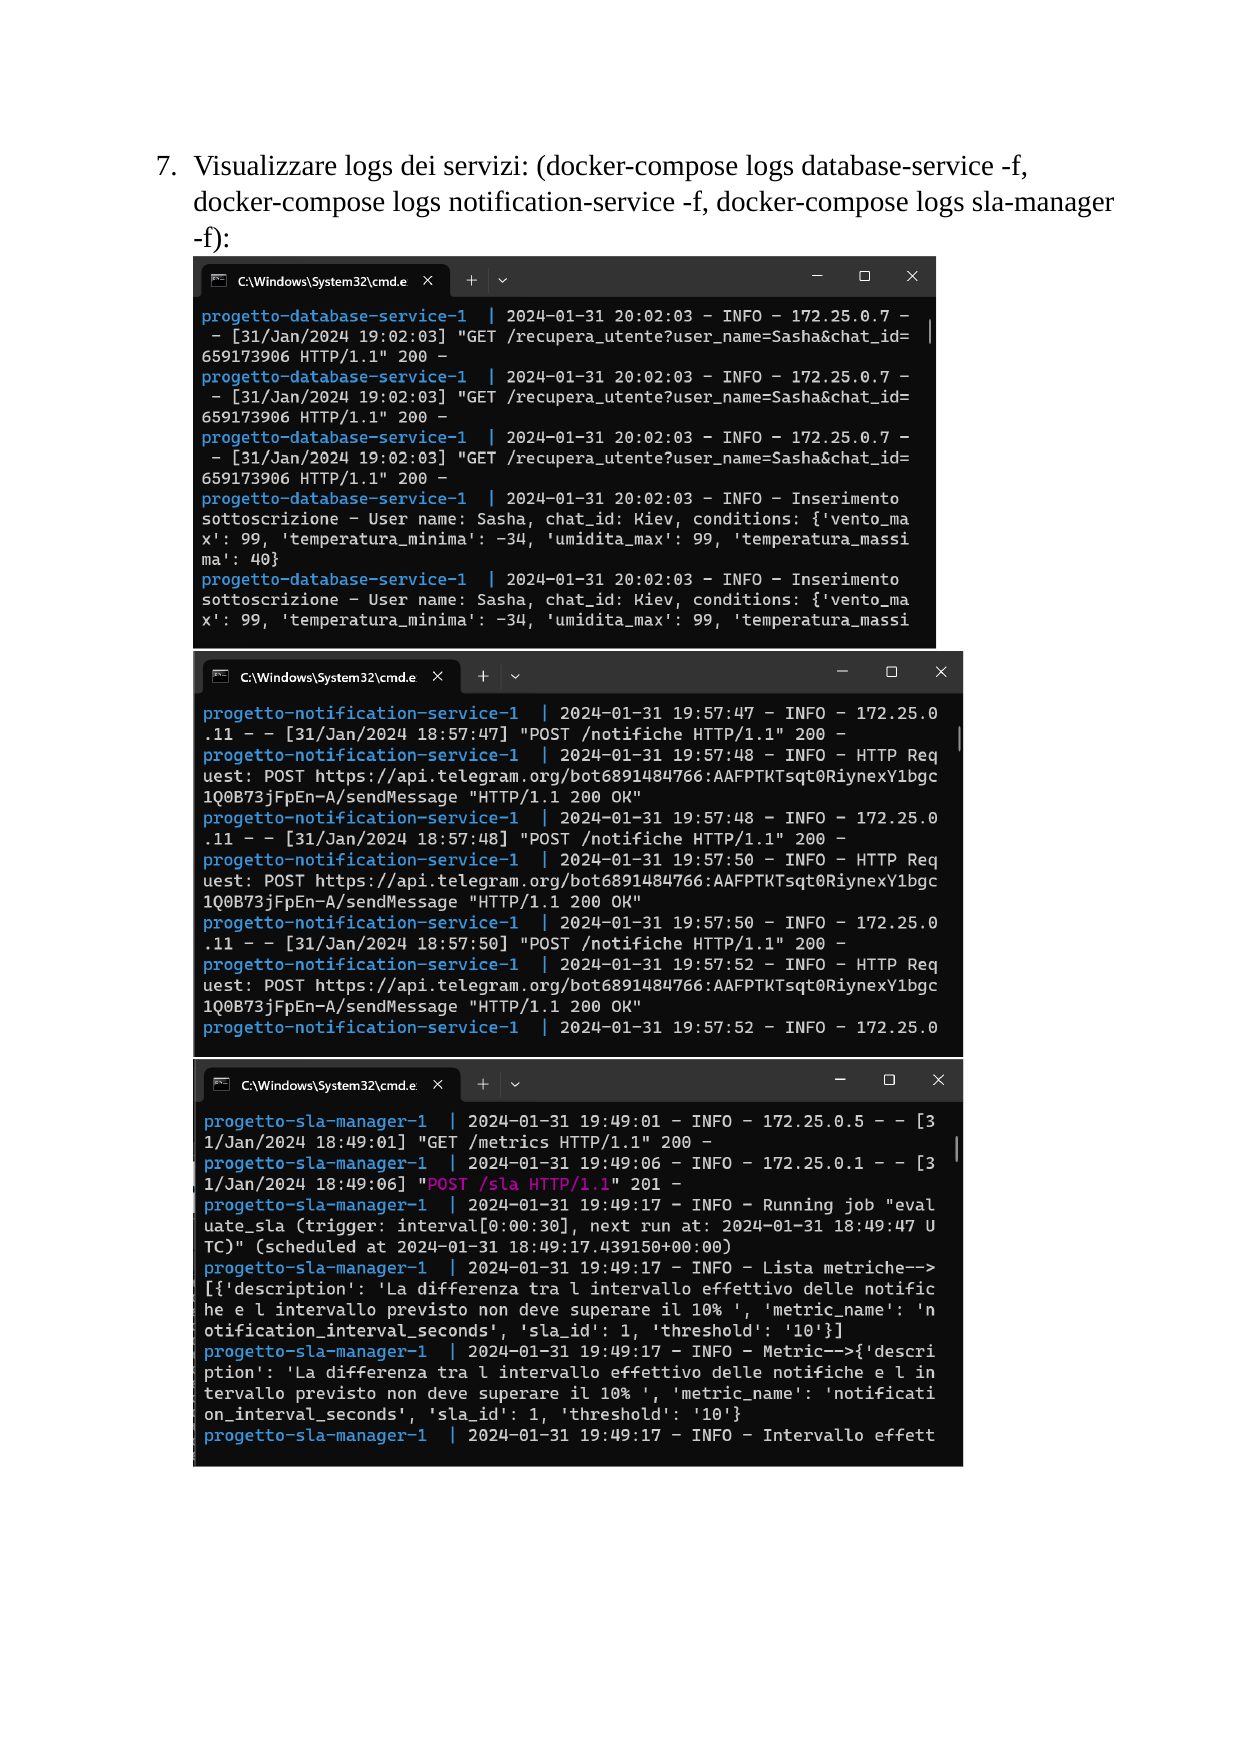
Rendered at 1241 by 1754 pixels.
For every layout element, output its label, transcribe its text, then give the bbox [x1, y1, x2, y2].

picture [193, 256, 937, 649]
picture [193, 1059, 964, 1467]
list Visualizzare logs dei servizi: (docker-compose logs database-service -f, docker-compose logs notification-service -f, docker-compose logs sla-manager -f): [156, 148, 1122, 253]
picture [193, 651, 964, 1057]
